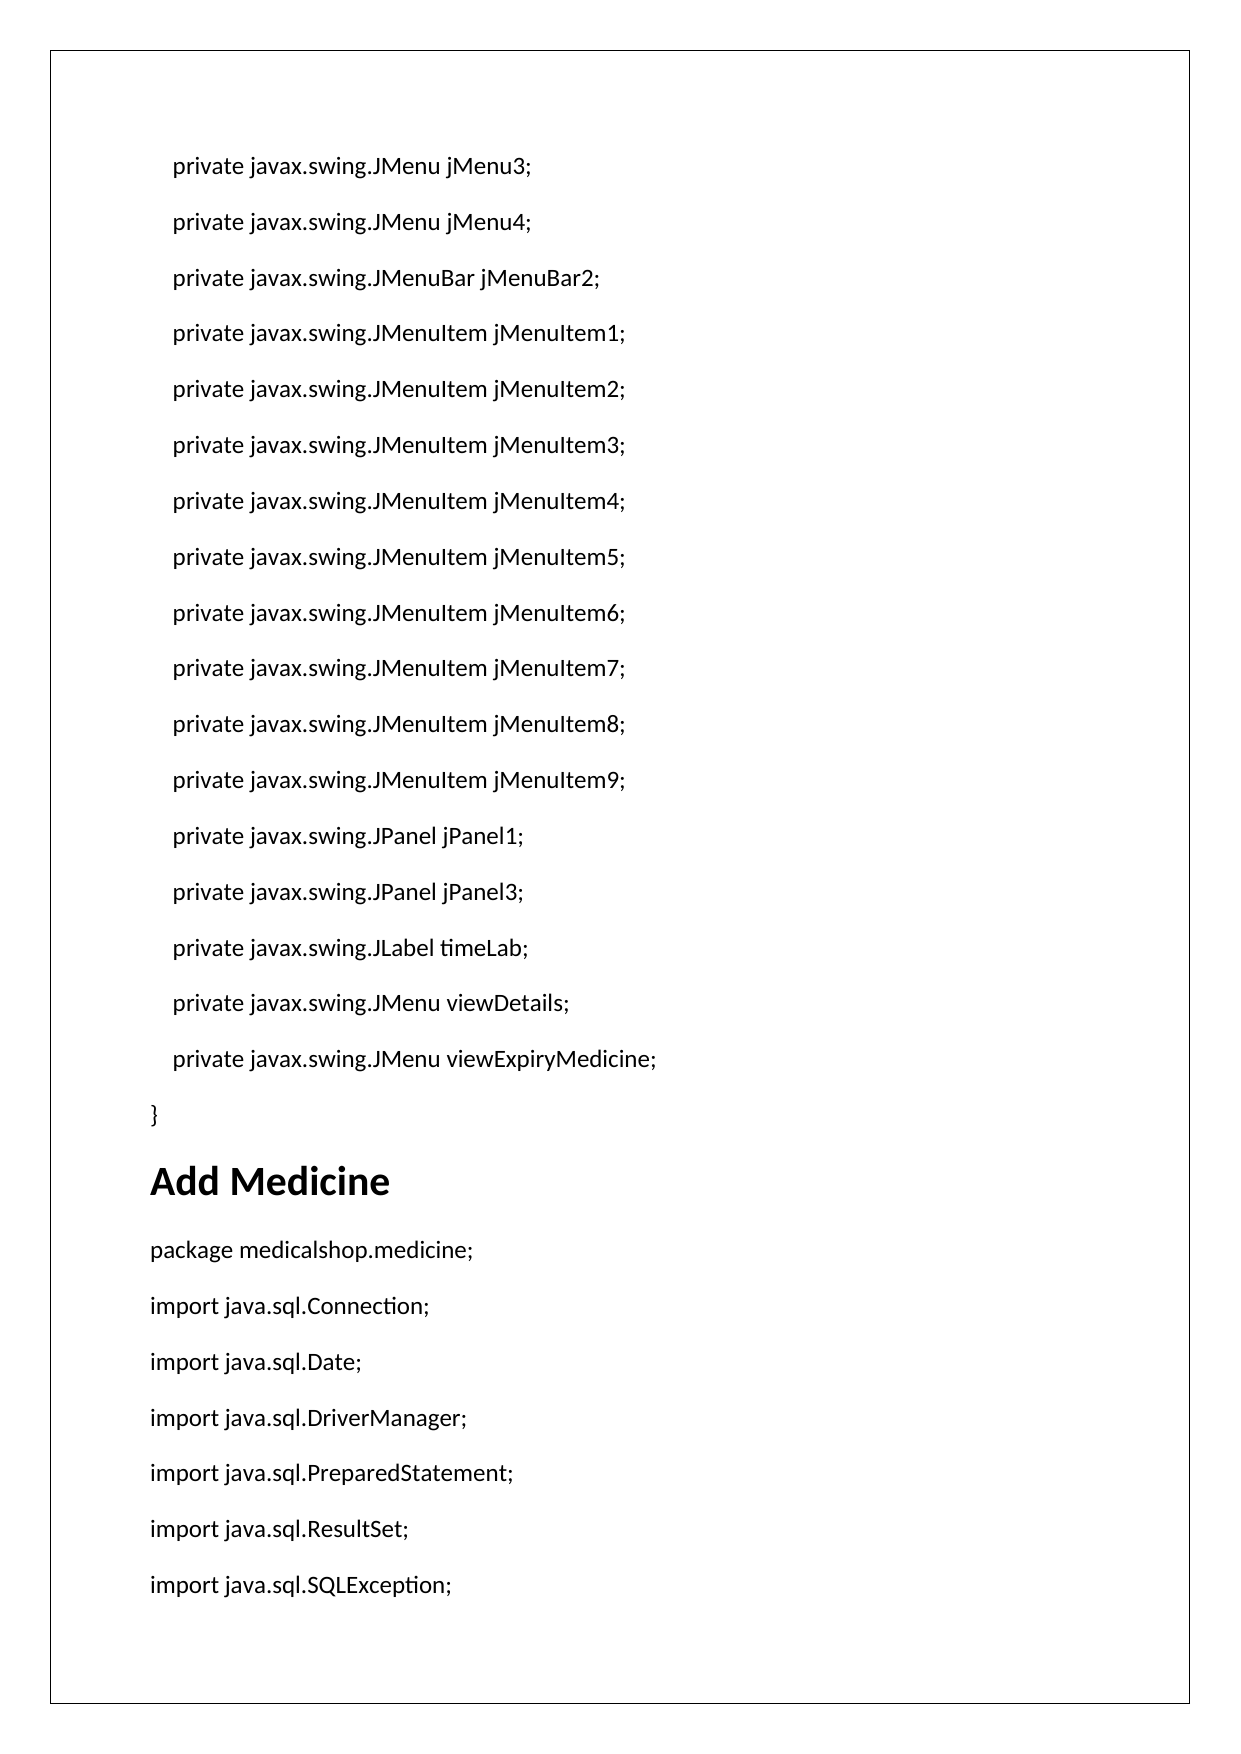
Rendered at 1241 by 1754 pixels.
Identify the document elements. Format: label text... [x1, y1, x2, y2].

text package medicalshop.medicine; [150, 1234, 1090, 1265]
text private javax.swing.JMenuItem jMenuItem1; [150, 317, 1090, 348]
text private javax.swing.JMenu jMenu3; [150, 150, 1090, 181]
text import java.sql.Date; [150, 1346, 1090, 1376]
text private javax.swing.JPanel jPanel3; [150, 876, 1090, 906]
text private javax.swing.JMenu viewExpiryMedicine; [150, 1043, 1090, 1074]
text private javax.swing.JMenuItem jMenuItem5; [150, 541, 1090, 571]
text import java.sql.PreparedStatement; [150, 1458, 1090, 1488]
text private javax.swing.JLabel timeLab; [150, 932, 1090, 962]
text private javax.swing.JMenuItem jMenuItem6; [150, 597, 1090, 627]
text private javax.swing.JMenuItem jMenuItem8; [150, 708, 1090, 739]
text import java.sql.DriverManager; [150, 1402, 1090, 1432]
text } [150, 1099, 1090, 1130]
text import java.sql.ResultSet; [150, 1513, 1090, 1544]
text private javax.swing.JPanel jPanel1; [150, 820, 1090, 851]
text private javax.swing.JMenu viewDetails; [150, 987, 1090, 1018]
text import java.sql.Connection; [150, 1290, 1090, 1321]
text private javax.swing.JMenuItem jMenuItem9; [150, 764, 1090, 795]
text private javax.swing.JMenuItem jMenuItem4; [150, 485, 1090, 516]
text Add Medicine [150, 1155, 1090, 1206]
text import java.sql.SQLException; [150, 1569, 1090, 1600]
text private javax.swing.JMenuItem jMenuItem3; [150, 429, 1090, 460]
text private javax.swing.JMenuItem jMenuItem2; [150, 373, 1090, 404]
text private javax.swing.JMenuItem jMenuItem7; [150, 652, 1090, 683]
text private javax.swing.JMenu jMenu4; [150, 206, 1090, 236]
text private javax.swing.JMenuBar jMenuBar2; [150, 262, 1090, 292]
